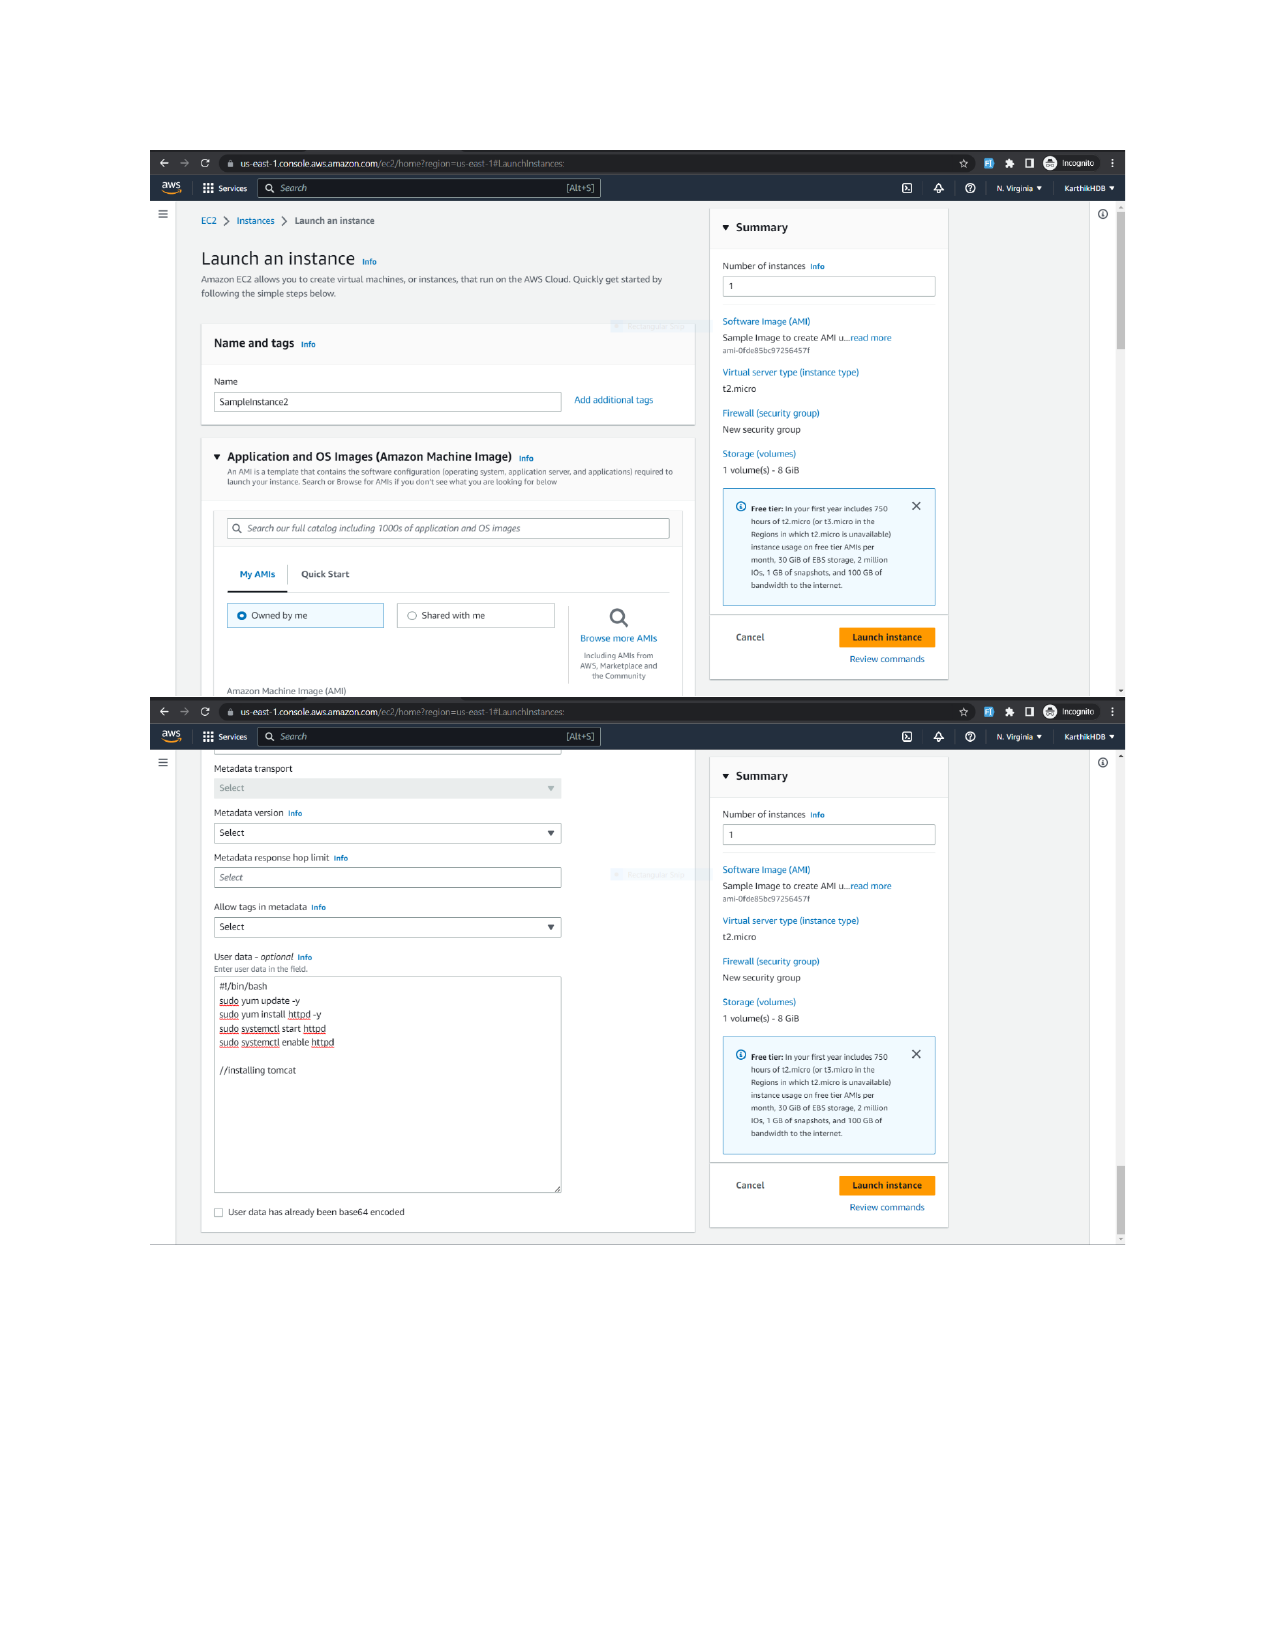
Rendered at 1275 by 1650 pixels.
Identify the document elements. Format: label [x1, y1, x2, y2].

picture [150, 697, 1125, 1245]
picture [150, 150, 1125, 696]
